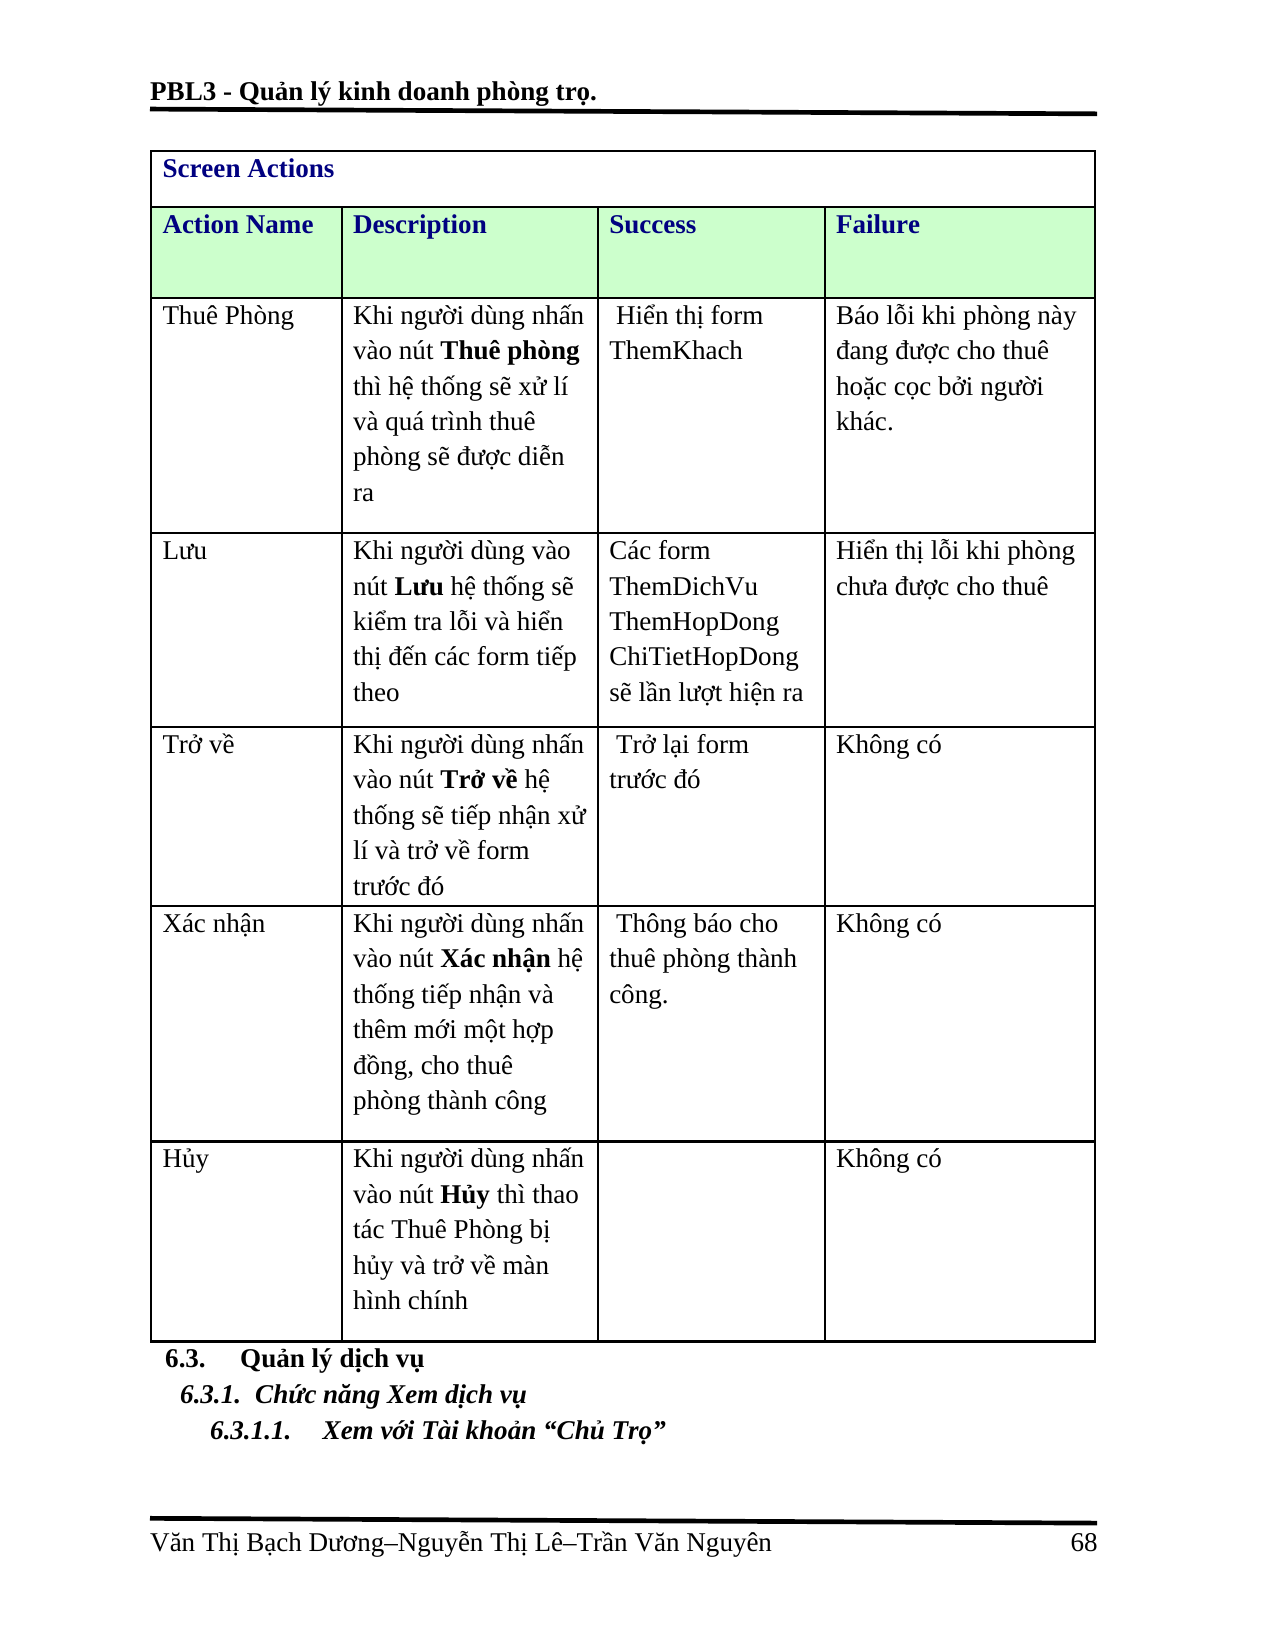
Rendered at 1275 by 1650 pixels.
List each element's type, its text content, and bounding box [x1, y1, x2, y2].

table_cell Failure [826, 208, 1094, 297]
table_cell Success [599, 208, 824, 297]
table_cell Không có [826, 1143, 1094, 1340]
table_cell Description [343, 208, 597, 297]
list Chức năng Xem dịch vụ [180, 1378, 1125, 1409]
table_cell Không có [826, 728, 1094, 905]
table_cell Hủy [152, 1143, 341, 1340]
table_cell Khi người dùng nhấn vào nút Trở về hệ thống sẽ tiếp nhận xử lí và trở về form trước đó [343, 728, 597, 905]
table_cell Thuê Phòng [152, 299, 341, 532]
table_cell Lưu [152, 534, 341, 726]
table_cell Khi người dùng nhấn vào nút Thuê phòng thì hệ thống sẽ xử lí và quá trình thuê phòng sẽ được diễn ra [343, 299, 597, 532]
list Quản lý dịch vụ [165, 1342, 1125, 1374]
table_cell Khi người dùng nhấn vào nút Hủy thì thao tác Thuê Phòng bị hủy và trở về màn hình chính [343, 1143, 597, 1340]
table_cell Screen Actions [152, 152, 1094, 206]
table_cell Trở về [152, 728, 341, 905]
list Xem với Tài khoản “Chủ Trọ” [210, 1414, 1125, 1445]
table_cell Hiển thị form ThemKhach [599, 299, 824, 532]
table_cell Thông báo cho thuê phòng thành công. [599, 907, 824, 1140]
table_cell Báo lỗi khi phòng này đang được cho thuê hoặc cọc bởi người khác. [826, 299, 1094, 532]
table_cell Hiển thị lỗi khi phòng chưa được cho thuê [826, 534, 1094, 726]
table_cell Các form ThemDichVu ThemHopDong ChiTietHopDong sẽ lần lượt hiện ra [599, 534, 824, 726]
table_cell Khi người dùng nhấn vào nút Xác nhận hệ thống tiếp nhận và thêm mới một hợp đồng, cho thuê phòng thành công [343, 907, 597, 1140]
table_cell Khi người dùng vào nút Lưu hệ thống sẽ kiểm tra lỗi và hiển thị đến các form tiếp theo [343, 534, 597, 726]
table_cell Xác nhận [152, 907, 341, 1140]
table_cell Action Name [152, 208, 341, 297]
table_cell [599, 1143, 824, 1340]
table_cell Trở lại form trước đó [599, 728, 824, 905]
table_cell Không có [826, 907, 1094, 1140]
